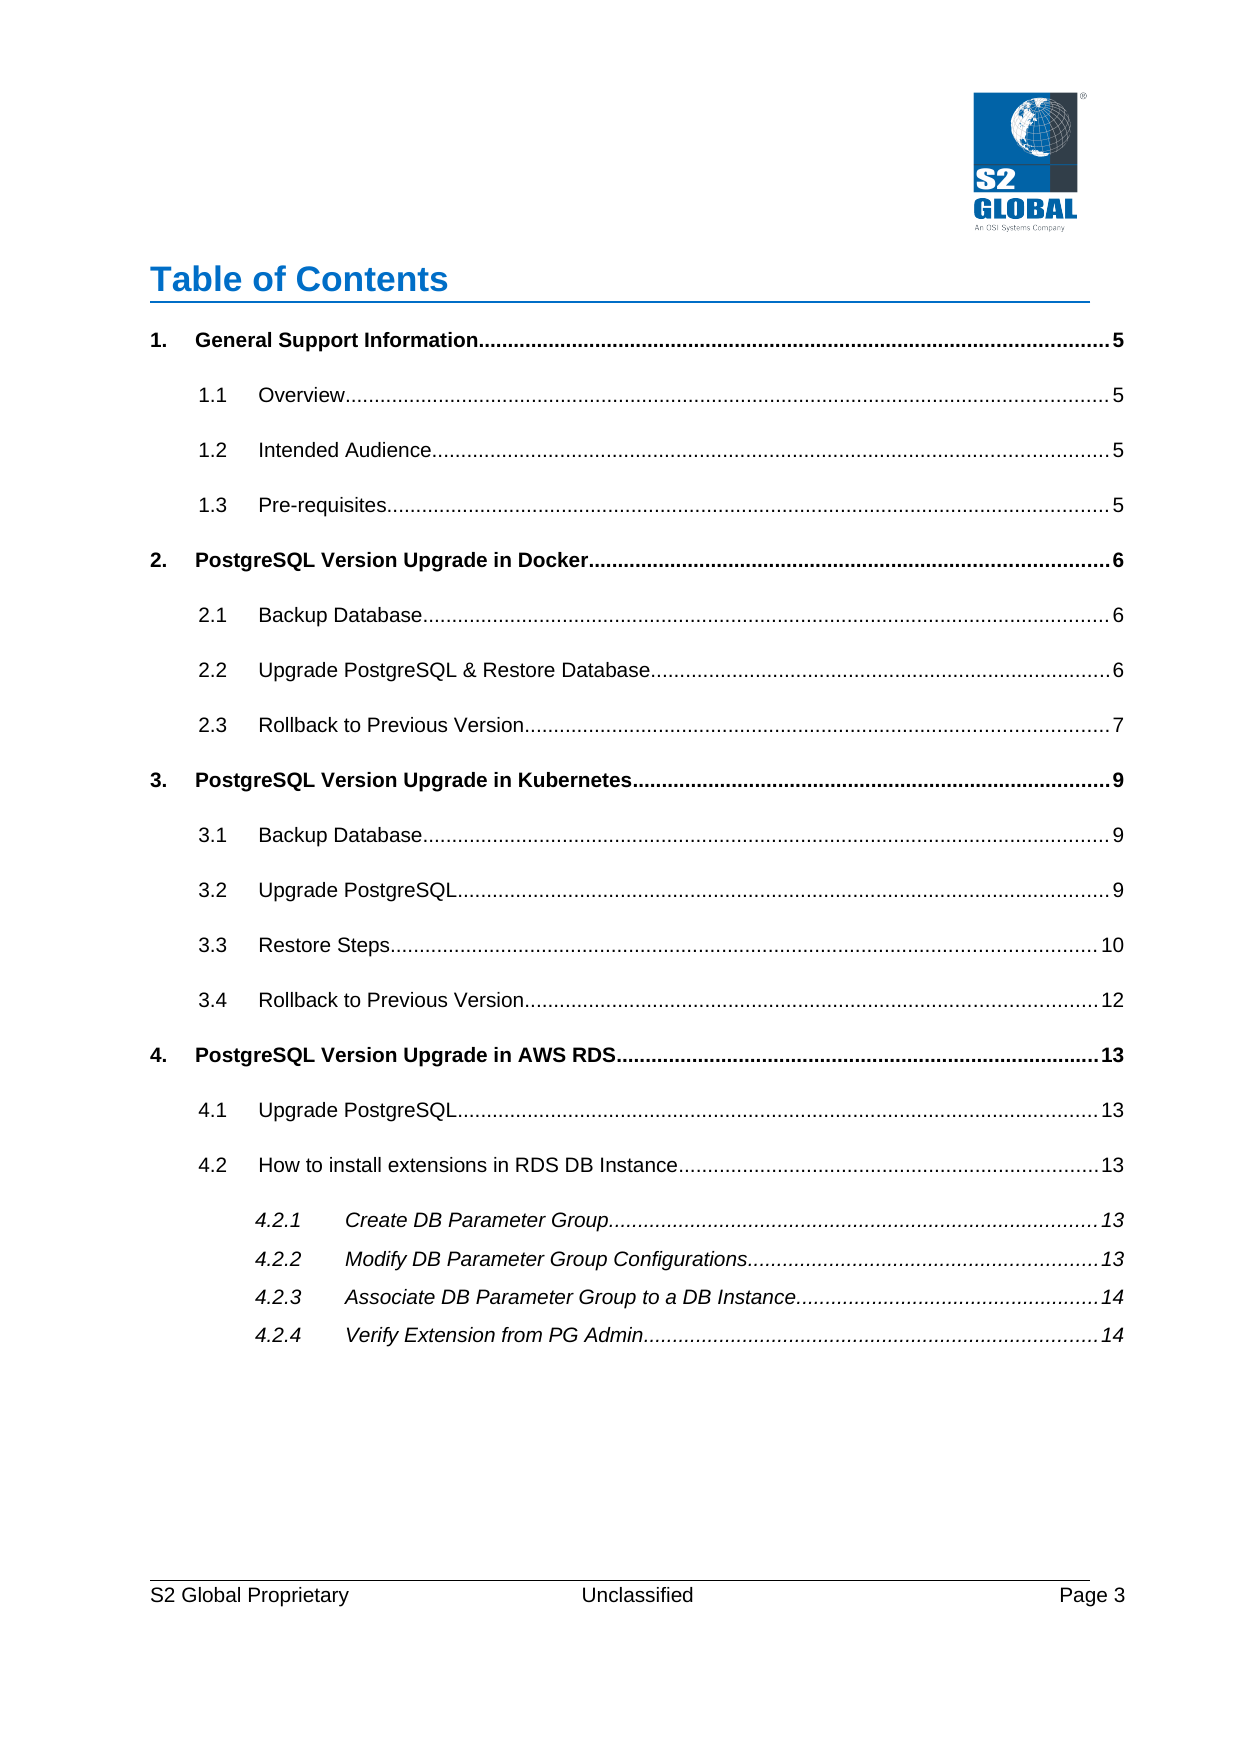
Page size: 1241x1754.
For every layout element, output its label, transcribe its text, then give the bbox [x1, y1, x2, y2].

text 4.2.4 Verify Extension from PG Admin 14 [255, 1323, 1090, 1347]
text 4.2.1 Create DB Parameter Group 13 [255, 1208, 1090, 1232]
text 4.1 Upgrade PostgreSQL 13 [198, 1098, 1090, 1122]
text 2.1 Backup Database 6 [198, 603, 1090, 627]
text 1.3 Pre-requisites 5 [198, 493, 1090, 517]
text 3.1 Backup Database 9 [198, 823, 1090, 847]
picture [965, 83, 1091, 238]
text 2.3 Rollback to Previous Version 7 [198, 713, 1090, 737]
text 1. General Support Information 5 [150, 328, 1090, 352]
text 3.2 Upgrade PostgreSQL 9 [198, 878, 1090, 902]
text 4. PostgreSQL Version Upgrade in AWS RDS 13 [150, 1043, 1090, 1067]
text 2. PostgreSQL Version Upgrade in Docker 6 [150, 548, 1090, 572]
text 4.2 How to install extensions in RDS DB Instance 13 [198, 1153, 1090, 1177]
text 3.4 Rollback to Previous Version 12 [198, 988, 1090, 1012]
text 4.2.3 Associate DB Parameter Group to a DB Instance 14 [255, 1285, 1090, 1309]
text 1.2 Intended Audience 5 [198, 438, 1090, 462]
text 2.2 Upgrade PostgreSQL & Restore Database 6 [198, 658, 1090, 682]
text 3.3 Restore Steps 10 [198, 933, 1090, 957]
text 3. PostgreSQL Version Upgrade in Kubernetes 9 [150, 768, 1090, 792]
text 4.2.2 Modify DB Parameter Group Configurations 13 [255, 1247, 1090, 1271]
subtitle Table of Contents [150, 258, 1090, 301]
text 1.1 Overview 5 [198, 383, 1090, 407]
